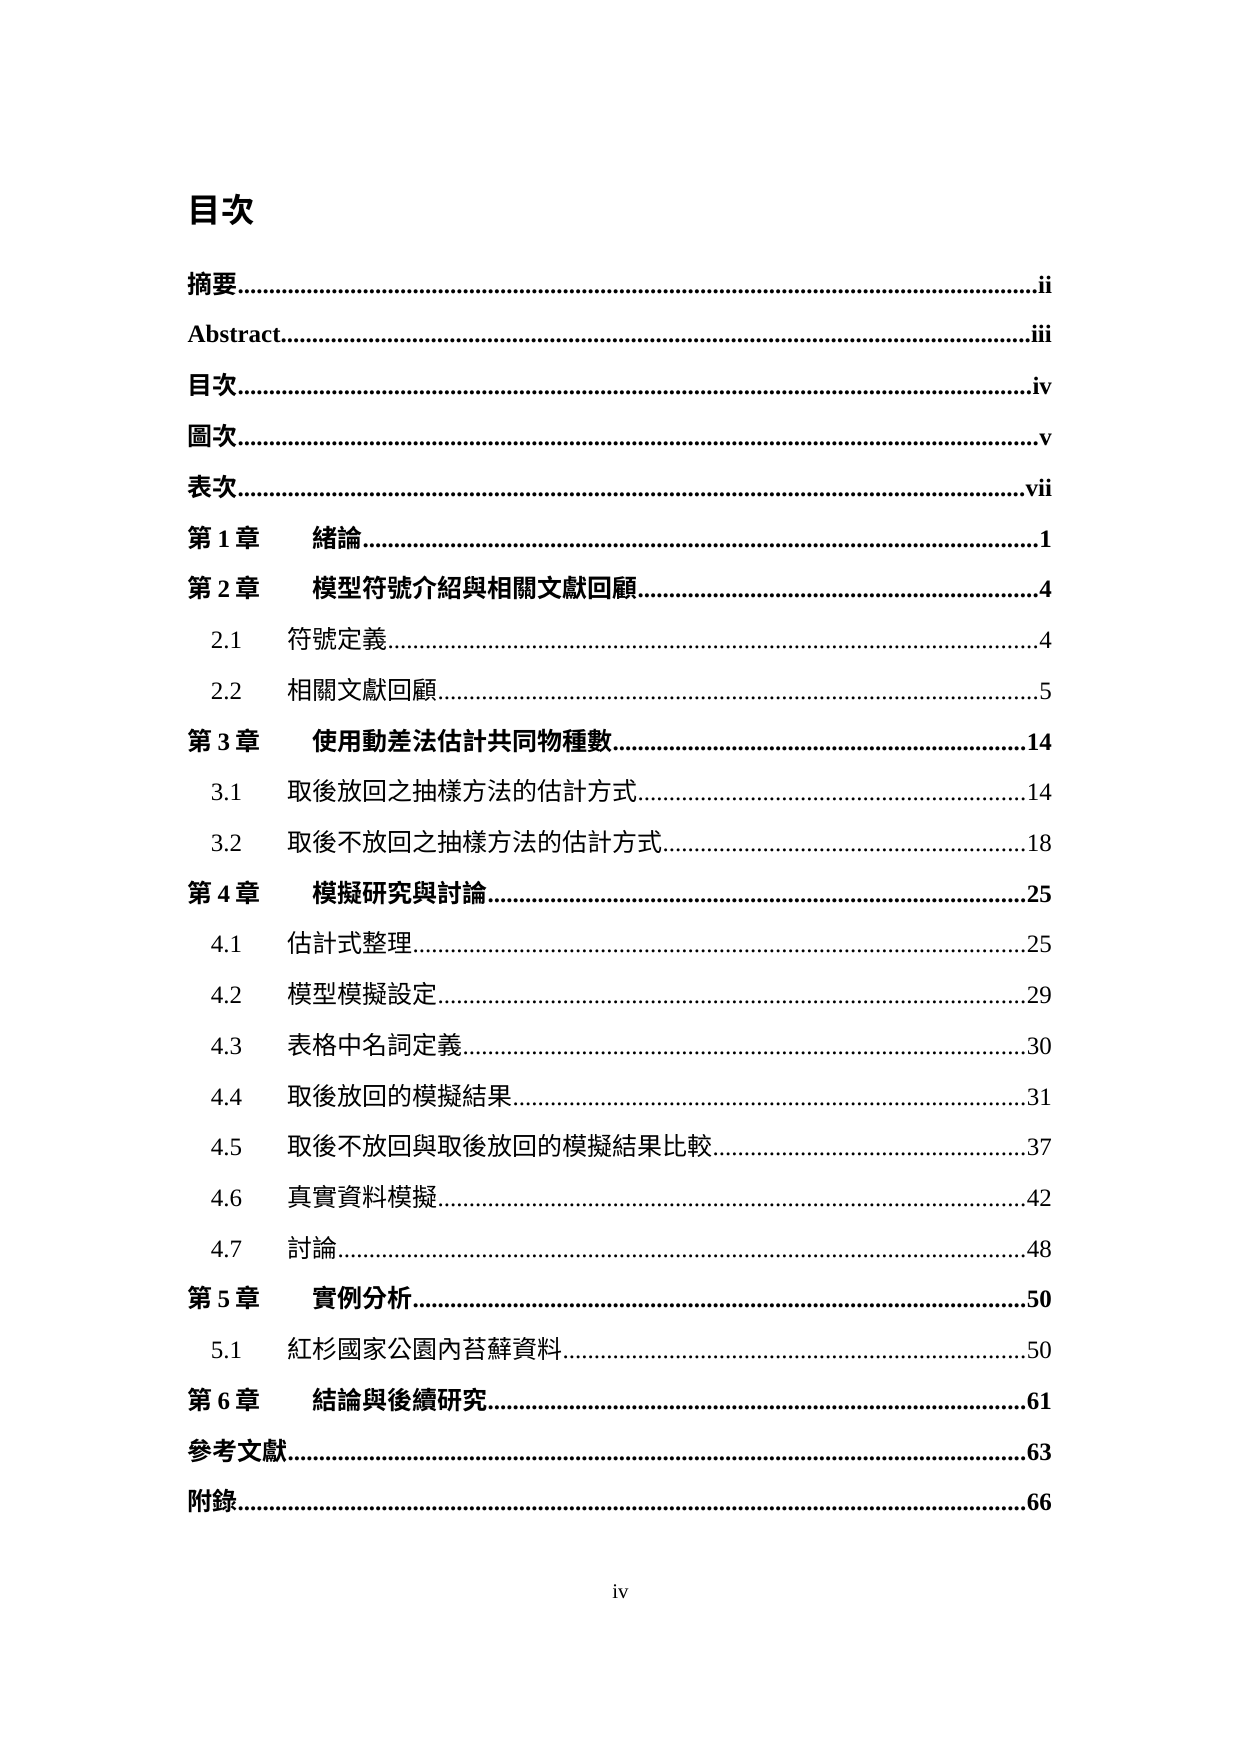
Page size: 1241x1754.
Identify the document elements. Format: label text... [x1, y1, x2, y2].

text 4.4 取後放回的模擬結果 31 [211, 1075, 1053, 1113]
text 目次 iv [187, 365, 1053, 403]
text 圖次 v [187, 416, 1053, 453]
text 2.2 相關文獻回顧 5 [211, 669, 1053, 707]
text 3.1 取後放回之抽樣方法的估計方式 14 [211, 771, 1053, 808]
text 第1章 緒論 1 [187, 517, 1053, 555]
text 第4章 模擬研究與討論 25 [187, 872, 1053, 910]
text 4.2 模型模擬設定 29 [211, 974, 1053, 1011]
text 4.5 取後不放回與取後放回的模擬結果比較 37 [211, 1126, 1053, 1164]
text 4.6 真實資料模擬 42 [211, 1177, 1053, 1214]
text 第5章 實例分析 50 [187, 1278, 1053, 1316]
text 4.7 討論 48 [211, 1228, 1053, 1265]
text 4.3 表格中名詞定義 30 [211, 1025, 1053, 1062]
subtitle 目次 [187, 171, 1053, 246]
text 表次 vii [187, 467, 1053, 504]
text 5.1 紅杉國家公園內苔蘚資料 50 [211, 1329, 1053, 1367]
text 第2章 模型符號介紹與相關文獻回顧 4 [187, 568, 1053, 606]
text 第6章 結論與後續研究 61 [187, 1380, 1053, 1417]
text 2.1 符號定義 4 [211, 619, 1053, 656]
text Abstract iii [187, 315, 1053, 352]
text 附錄 66 [187, 1481, 1053, 1519]
text 3.2 取後不放回之抽樣方法的估計方式 18 [211, 822, 1053, 859]
text 參考文獻 63 [187, 1431, 1053, 1468]
text 第3章 使用動差法估計共同物種數 14 [187, 720, 1053, 758]
text 摘要 ii [187, 264, 1053, 302]
text 4.1 估計式整理 25 [211, 923, 1053, 961]
